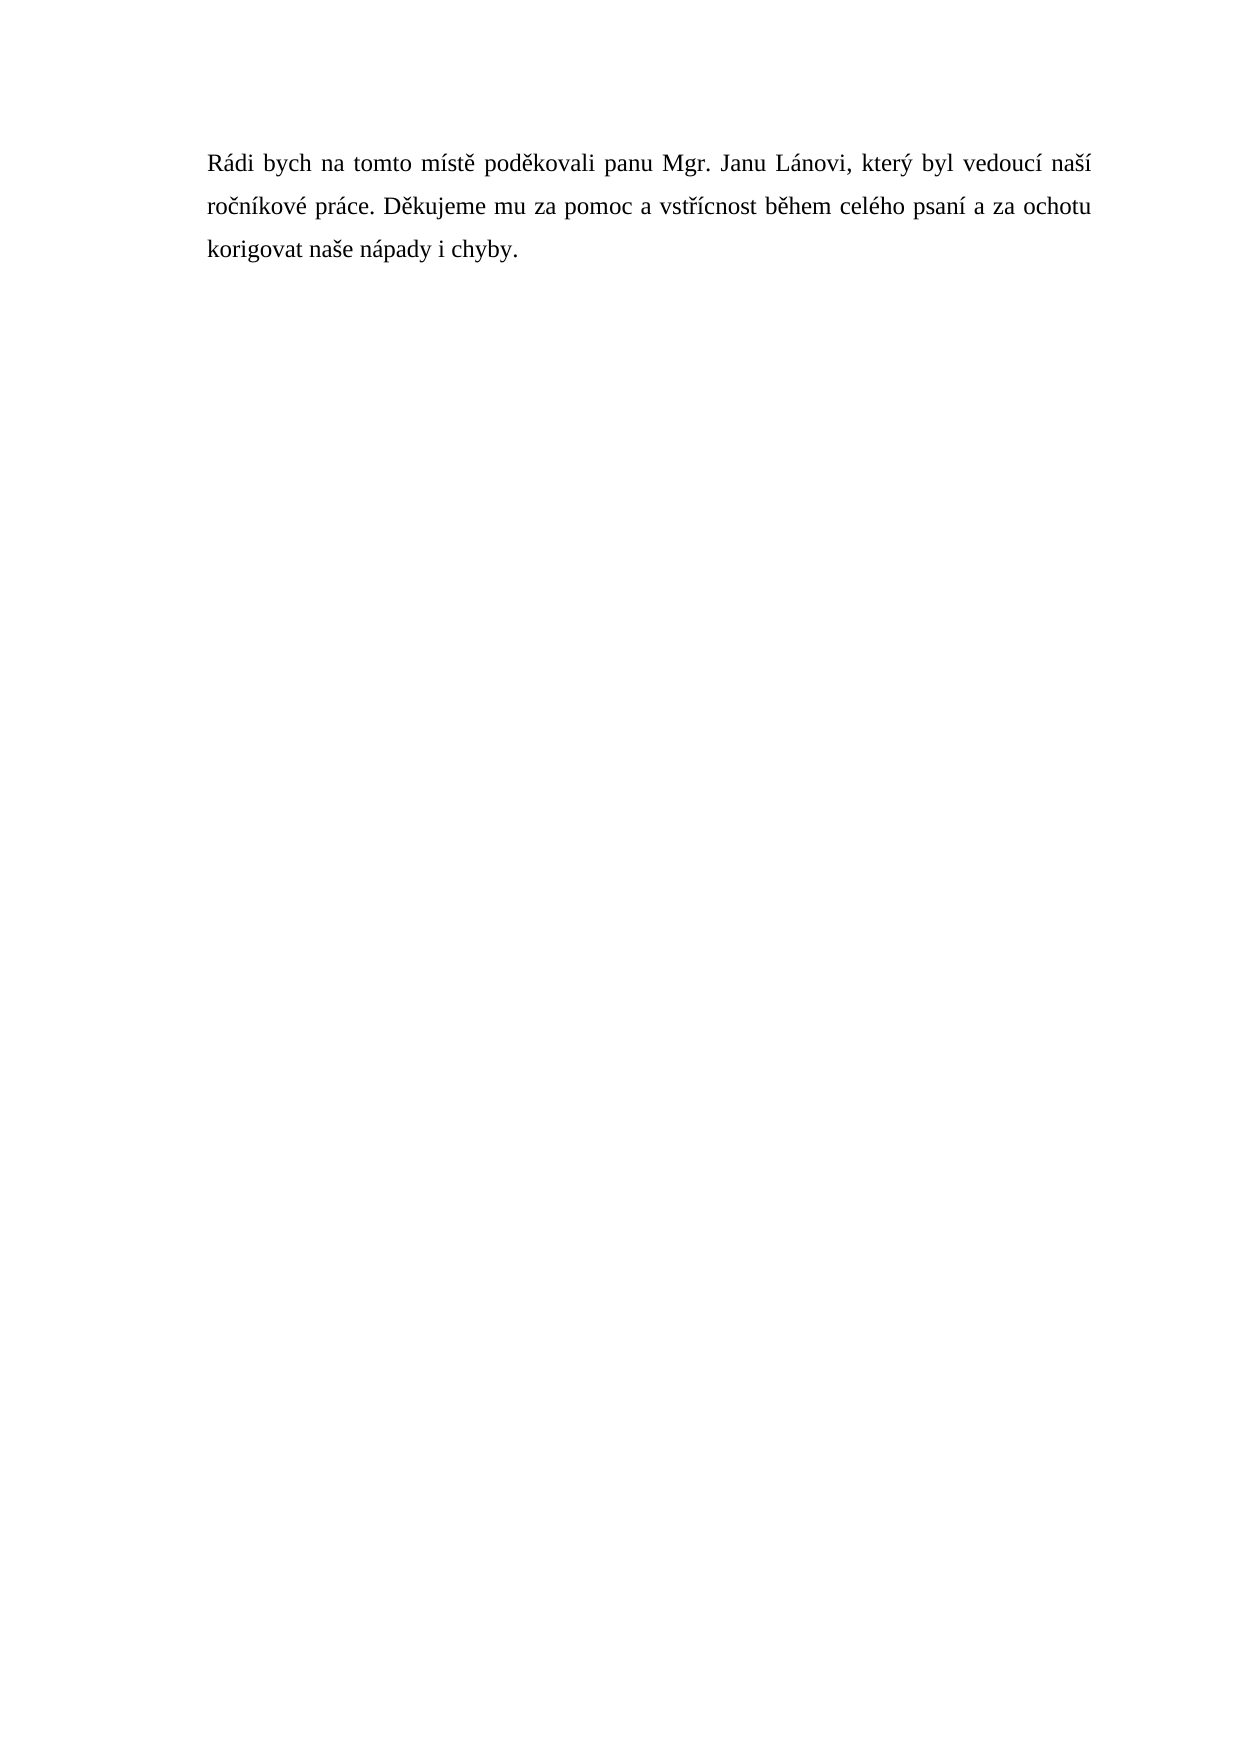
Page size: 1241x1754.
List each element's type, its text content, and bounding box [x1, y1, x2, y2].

text Rádi bych na tomto místě poděkovali panu Mgr. Janu Lánovi, který byl vedoucí naší ročníkové práce. Děkujeme mu za pomoc a vstřícnost během celého psaní a za ochotu korigovat naše nápady i chyby. [207, 148, 1092, 263]
